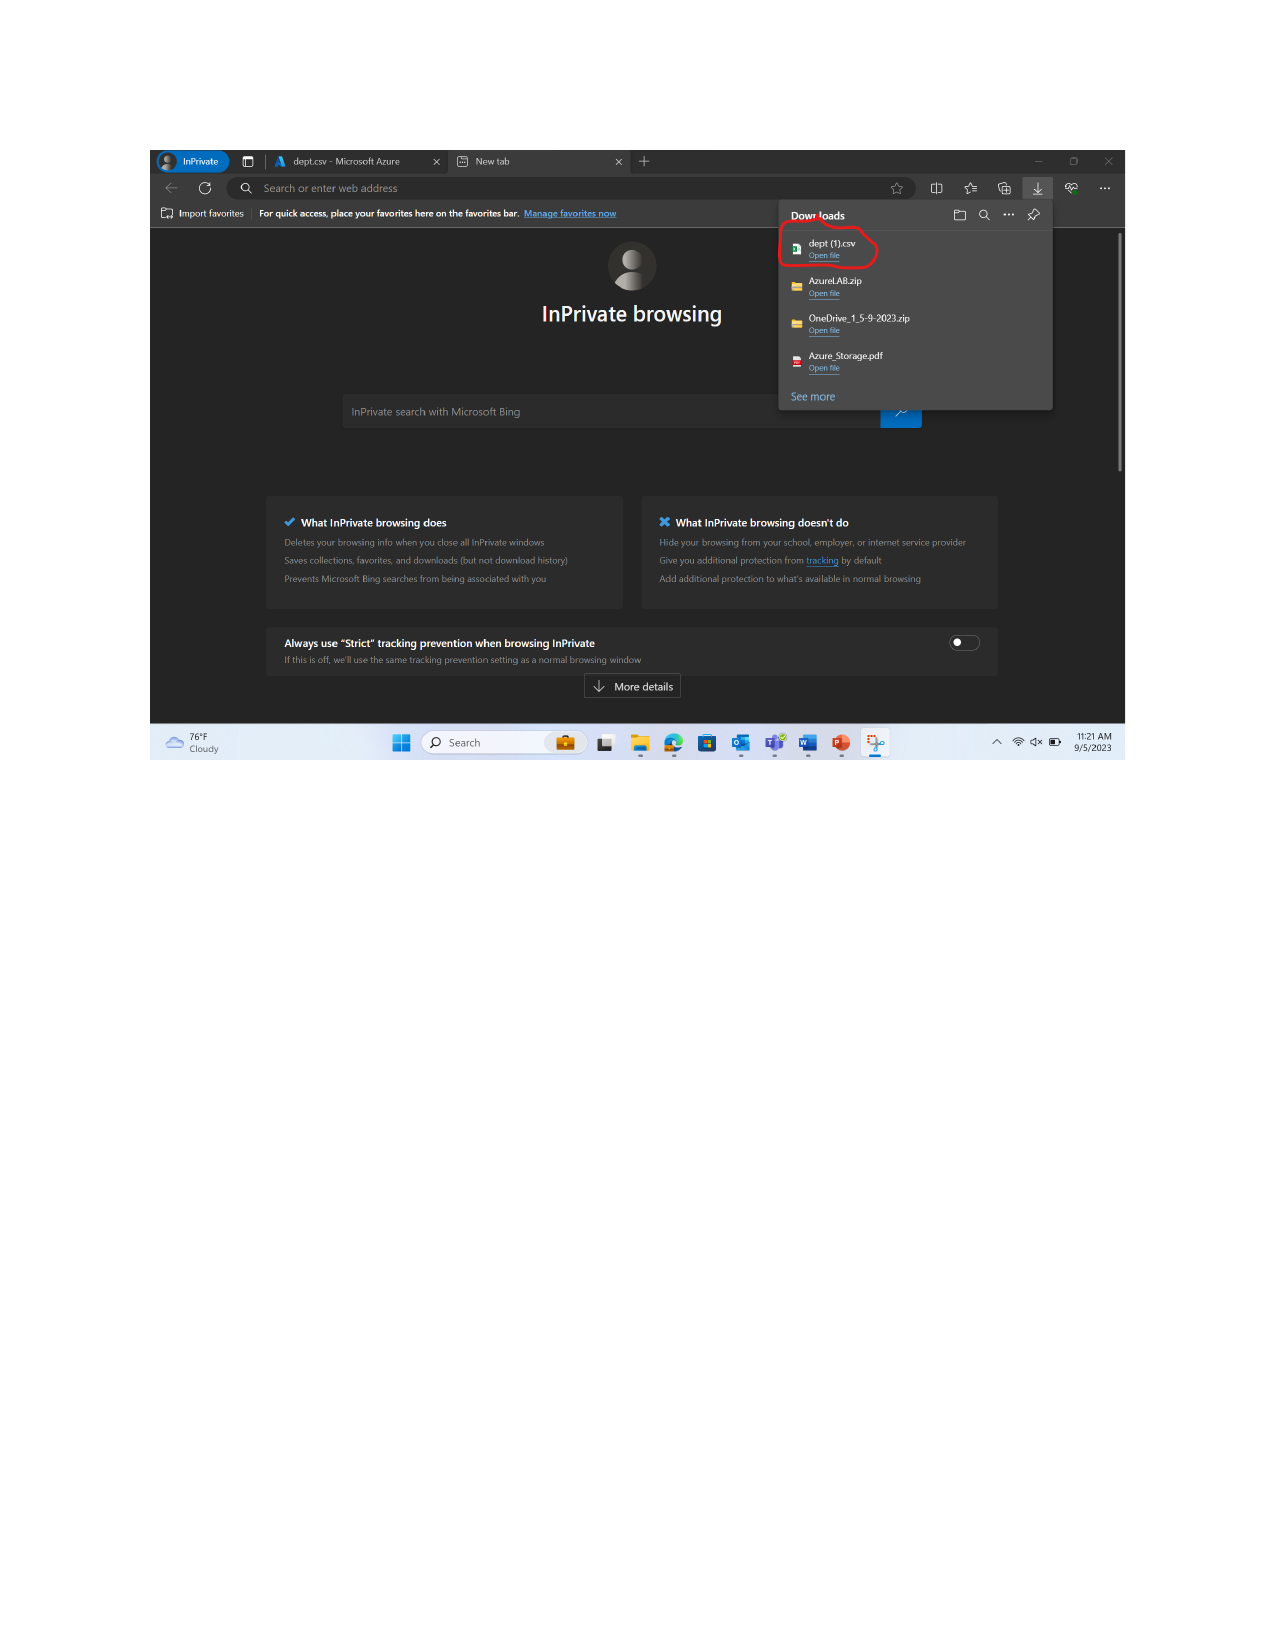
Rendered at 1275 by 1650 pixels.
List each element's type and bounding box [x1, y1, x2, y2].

picture [150, 150, 1125, 760]
